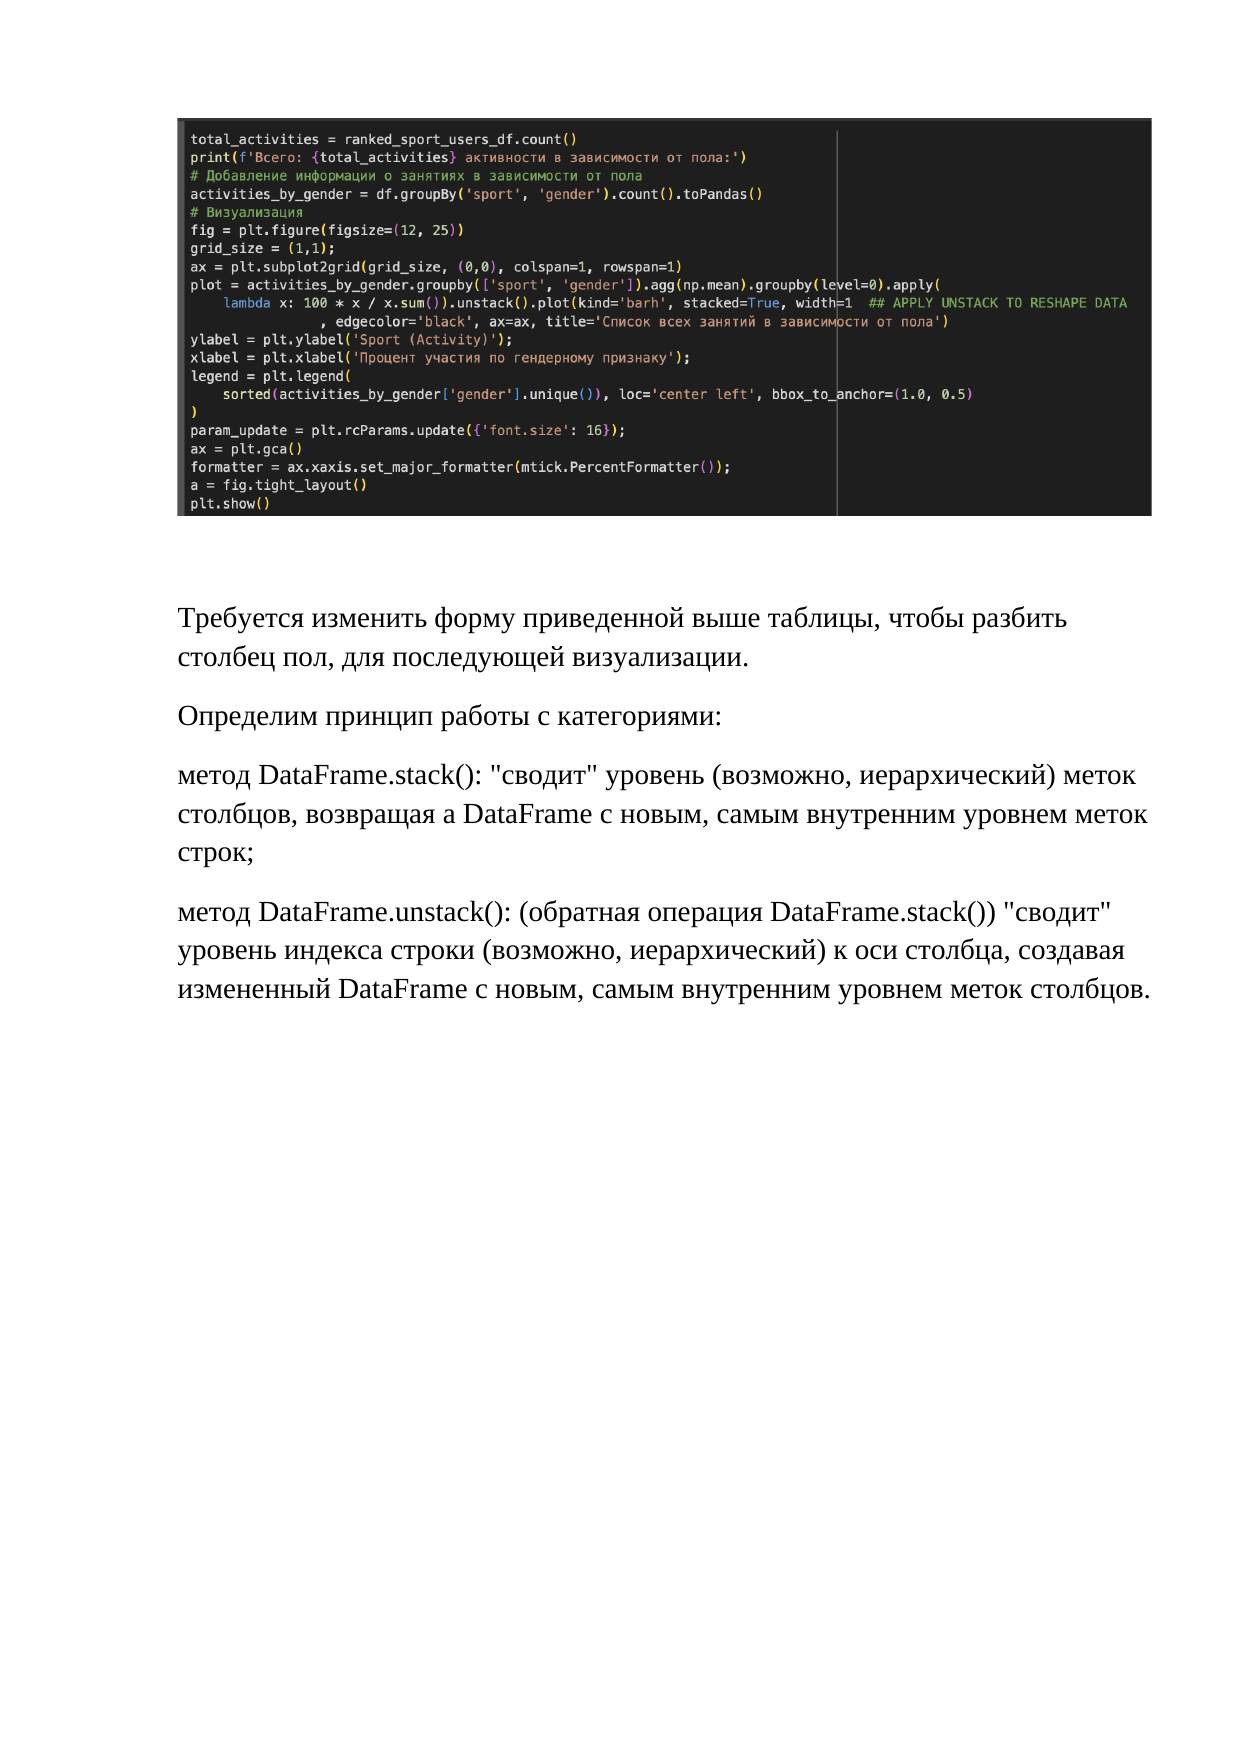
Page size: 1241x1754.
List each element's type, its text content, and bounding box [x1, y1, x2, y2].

text Определим принцип работы с категориями: [177, 698, 1152, 732]
text метод DataFrame.stack(): "сводит" уровень (возможно, иерархический) меток столбцов, возвращая a DataFrame с новым, самым внутренним уровнем меток строк; [177, 757, 1152, 868]
text метод DataFrame.unstack(): (обратная операция DataFrame.stack()) "сводит" уровень индекса строки (возможно, иерархический) к оси столбца, создавая измененный DataFrame с новым, самым внутренним уровнем меток столбцов. [177, 894, 1152, 1004]
text Требуется изменить форму приведенной выше таблицы, чтобы разбить столбец пол, для последующей визуализации. [177, 600, 1152, 672]
picture [177, 118, 1152, 516]
